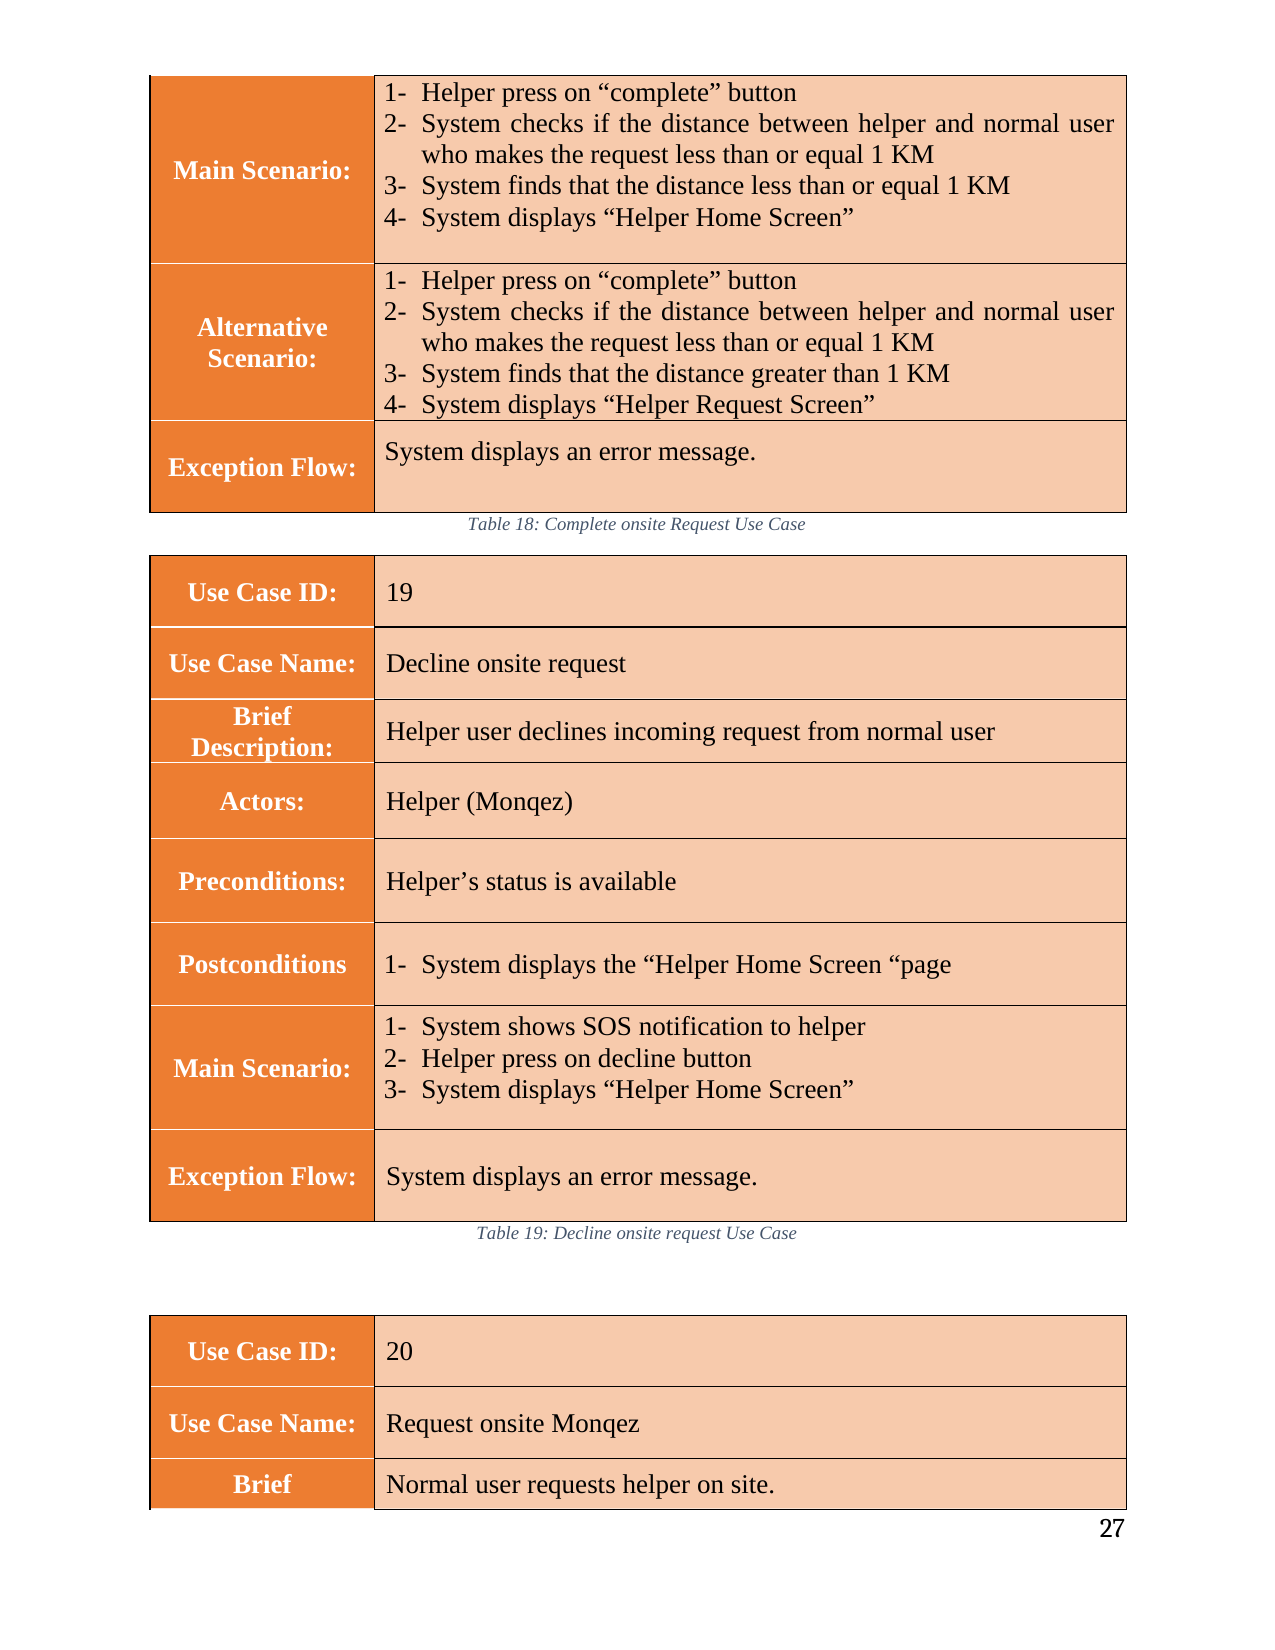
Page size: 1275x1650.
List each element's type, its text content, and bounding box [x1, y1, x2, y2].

table_cell Actors: [151, 763, 374, 838]
table_cell Brief Description: [151, 700, 374, 762]
table_cell Main Scenario: [151, 76, 374, 263]
table_cell Helper press on “complete” button System checks if the distance between helper and normal user who makes the request less than or equal 1 KM System finds that the distance less than or equal 1 KM System displays “Helper Home Screen” [375, 76, 1126, 263]
table_cell Helper press on “complete” button System checks if the distance between helper and normal user who makes the request less than or equal 1 KM System finds that the distance greater than 1 KM System displays “Helper Request Screen” [375, 264, 1126, 420]
text Table 18: Complete onsite Request Use Case [150, 513, 1125, 534]
table_cell Use Case Name: [151, 628, 374, 698]
table_cell System displays the “Helper Home Screen “page [375, 923, 1126, 1005]
text Table 19: Decline onsite request Use Case [150, 1222, 1125, 1244]
table_cell Exception Flow: [151, 1130, 374, 1221]
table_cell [375, 1459, 1126, 1508]
table_cell Exception Flow: [151, 421, 374, 512]
table_header Use Case ID: [151, 556, 374, 626]
table_cell System displays an error message. [375, 421, 1126, 512]
table_header 19 [375, 556, 1126, 626]
table_header 20 [375, 1316, 1126, 1386]
table_header Use Case ID: [151, 1316, 374, 1386]
table_cell Helper’s status is available [375, 839, 1126, 922]
table_cell System shows SOS notification to helper Helper press on decline button System displays “Helper Home Screen” [375, 1006, 1126, 1129]
table_cell Use Case Name: [151, 1387, 374, 1458]
table_cell Helper user declines incoming request from normal user [375, 700, 1126, 762]
table_cell Helper (Monqez) [375, 763, 1126, 838]
table_cell Preconditions: [151, 839, 374, 922]
table_cell Main Scenario: [151, 1006, 374, 1129]
table_cell Brief Description: [151, 1459, 374, 1508]
table_cell System displays an error message. [375, 1130, 1126, 1221]
table_cell Postconditions [151, 923, 374, 1005]
table_cell Decline onsite request [375, 628, 1126, 698]
table_cell Request onsite Monqez [375, 1387, 1126, 1458]
table_cell Alternative Scenario: [151, 264, 374, 420]
